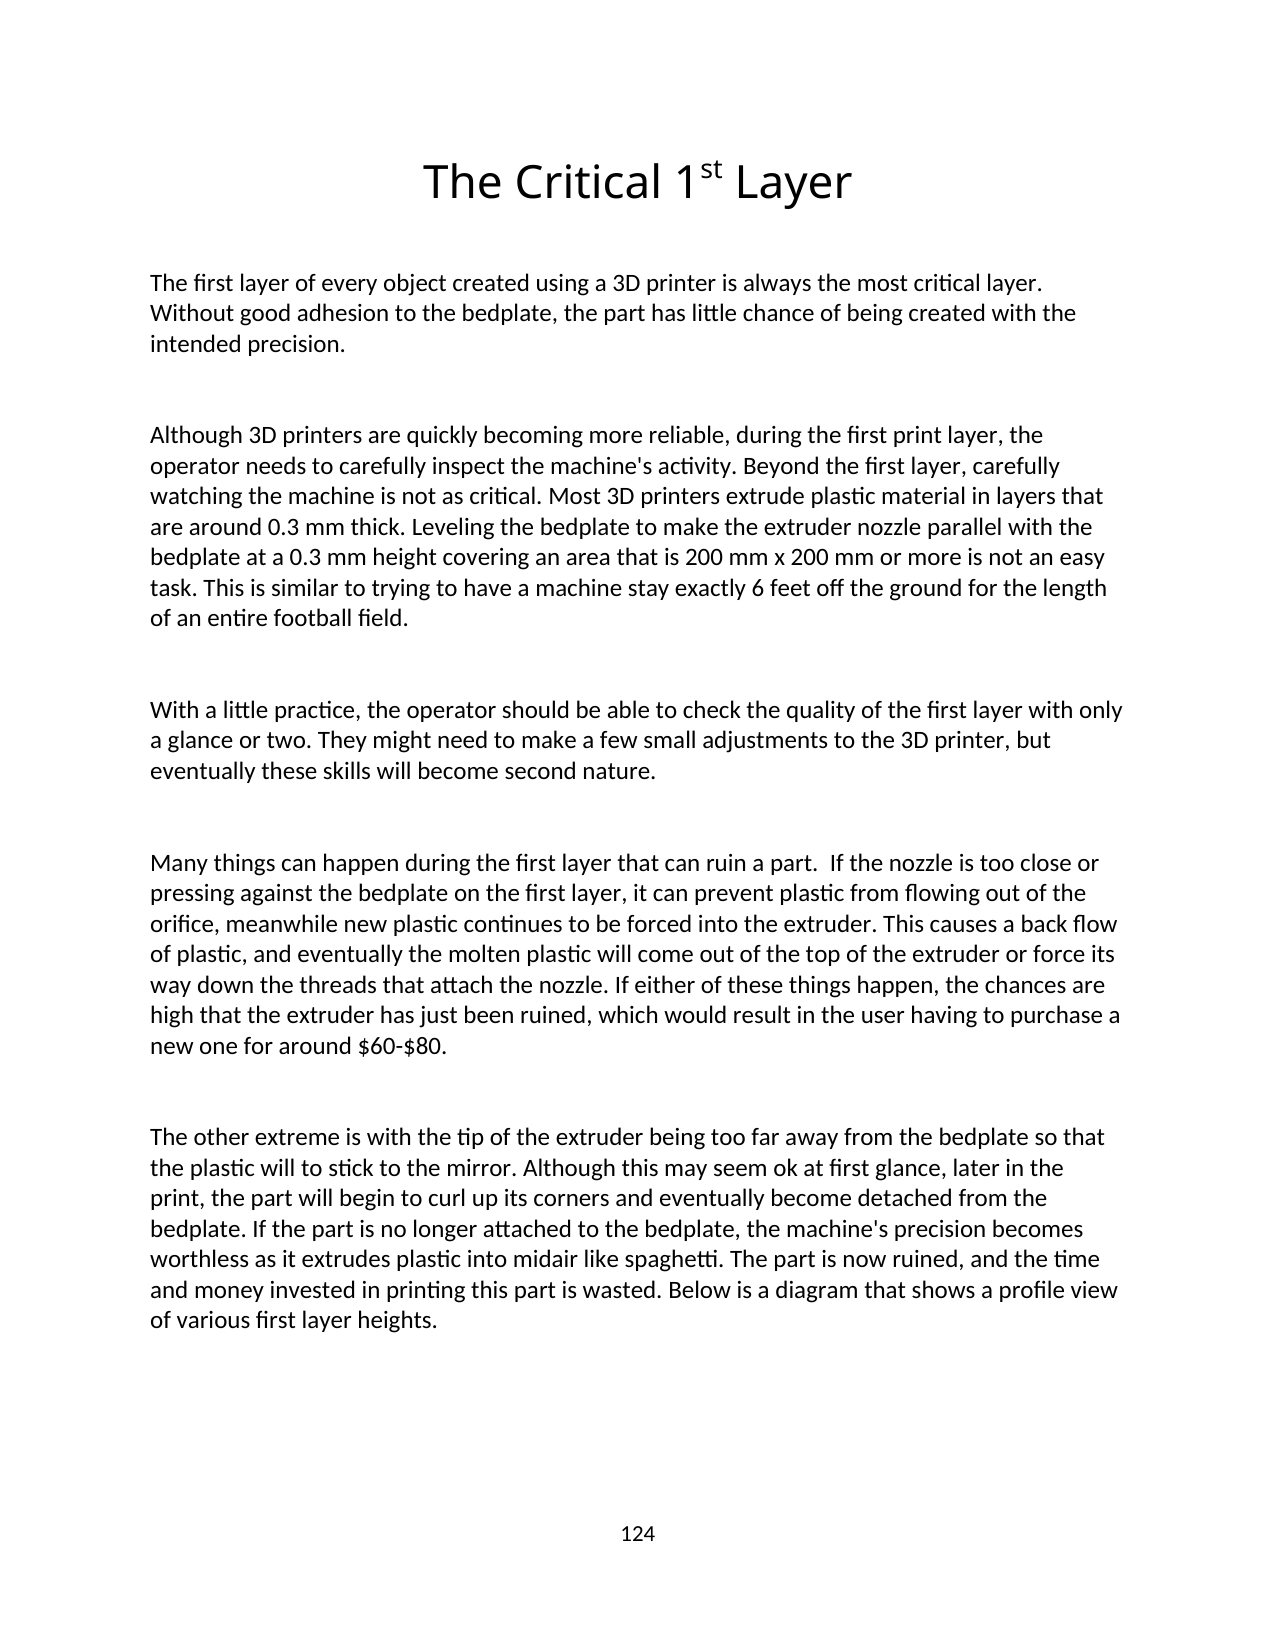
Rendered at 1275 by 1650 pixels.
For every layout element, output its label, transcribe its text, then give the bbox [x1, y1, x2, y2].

text The first layer of every object created using a 3D printer is always the most critical layer. Without good adhesion to the bedplate, the part has little chance of being created with the intended precision. [150, 267, 1125, 358]
text With a little practice, the operator should be able to check the quality of the first layer with only a glance or two. They might need to make a few small adjustments to the 3D printer, but eventually these skills will become second nature. [150, 694, 1125, 786]
text Although 3D printers are quickly becoming more reliable, during the first print layer, the operator needs to carefully inspect the machine's activity. Beyond the first layer, carefully watching the machine is not as critical. Most 3D printers extrude plastic material in layers that are around 0.3 mm thick. Leveling the bedplate to make the extruder nozzle parallel with the bedplate at a 0.3 mm height covering an area that is 200 mm x 200 mm or more is not an easy task. This is similar to trying to have a machine stay exactly 6 feet off the ground for the length of an entire football field. [150, 419, 1125, 633]
text The other extreme is with the tip of the extruder being too far away from the bedplate so that the plastic will to stick to the mirror. Although this may seem ok at first glance, later in the print, the part will begin to curl up its corners and eventually become detached from the bedplate. If the part is no longer attached to the bedplate, the machine's precision becomes worthless as it extrudes plastic into midair like spaghetti. The part is now ruined, and the time and money invested in printing this part is wasted. Below is a diagram that shows a profile view of various first layer heights. [150, 1121, 1125, 1335]
text Many things can happen during the first layer that can ruin a part. If the nozzle is too close or pressing against the bedplate on the first layer, it can prevent plastic from flowing out of the orifice, meanwhile new plastic continues to be forced into the extruder. This causes a back flow of plastic, and eventually the molten plastic will come out of the top of the extruder or force its way down the threads that attach the nozzle. If either of these things happen, the chances are high that the extruder has just been ruined, which would result in the user having to purchase a new one for around $60-$80. [150, 847, 1125, 1060]
subtitle The Critical 1st Layer [150, 150, 1125, 212]
